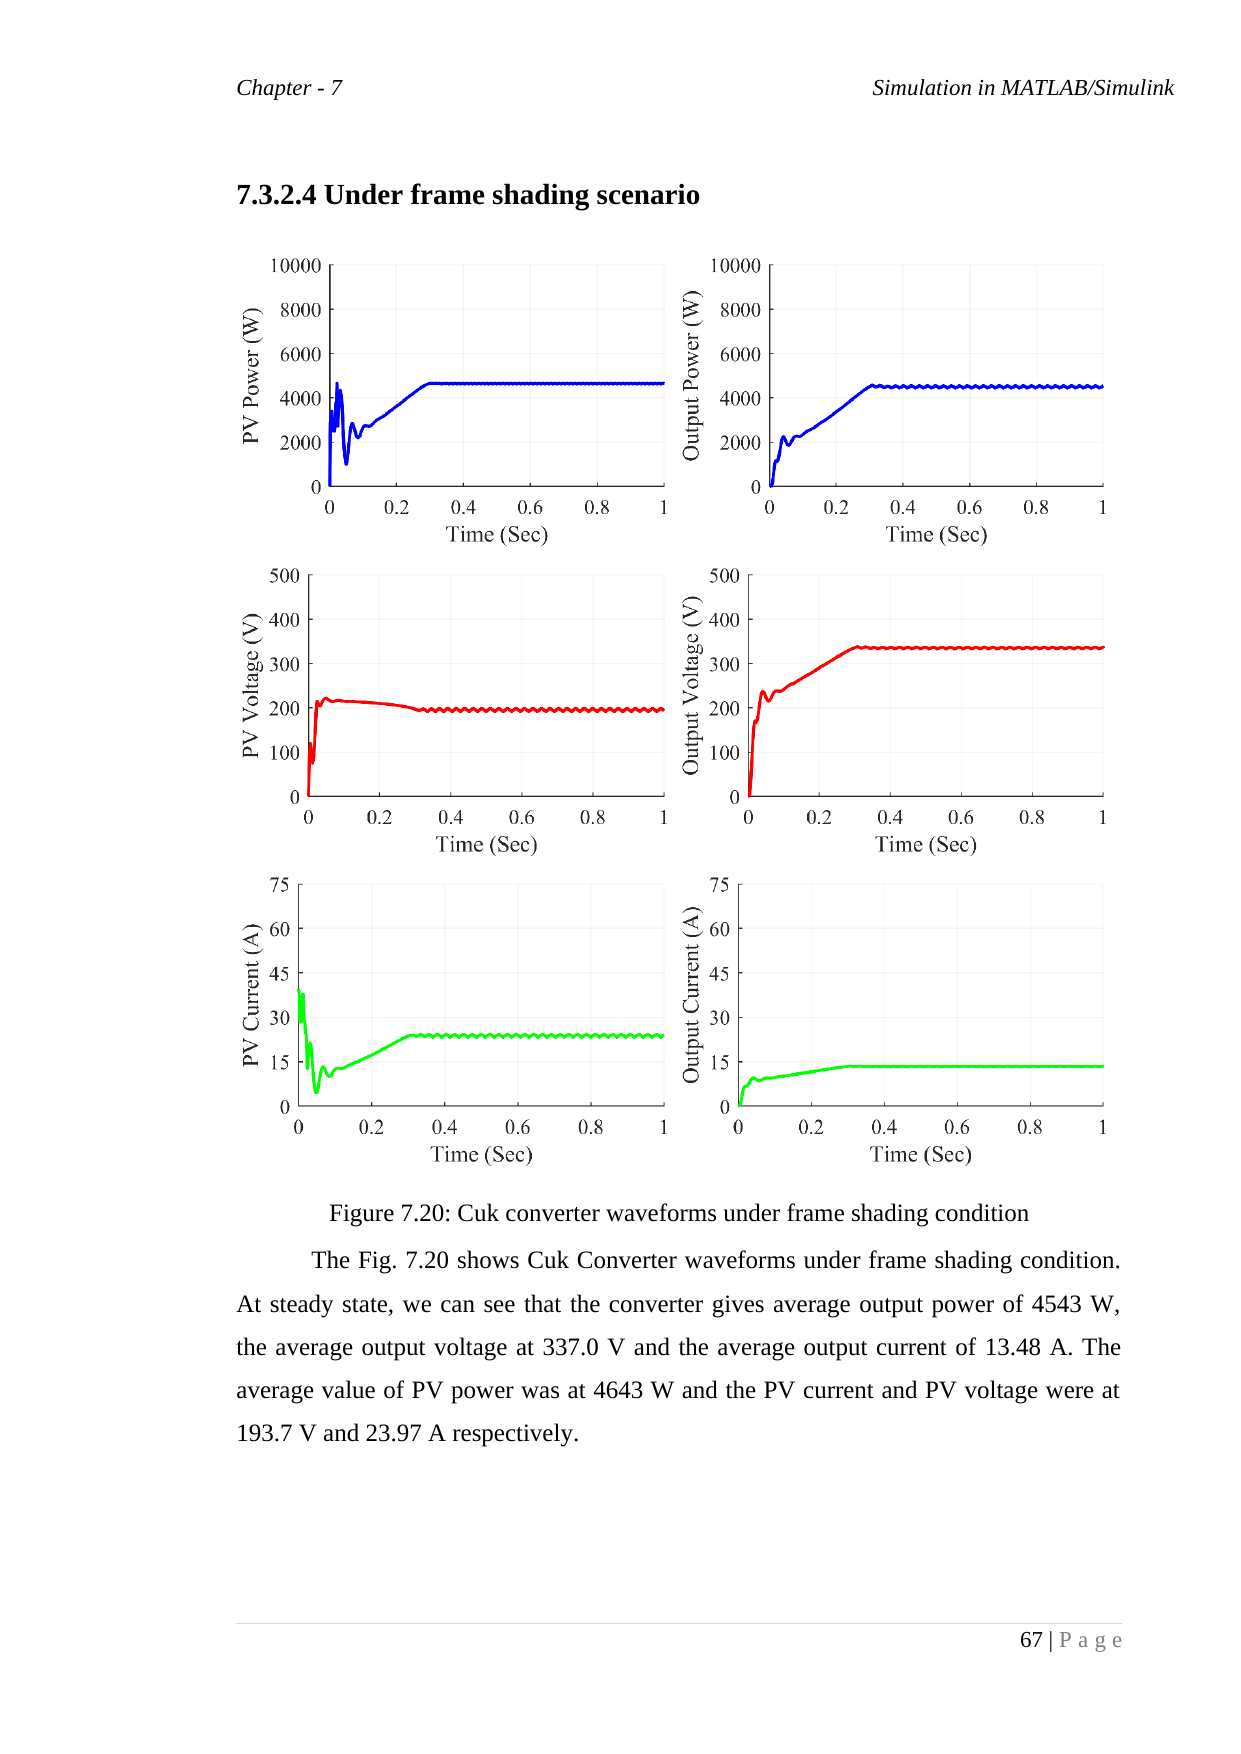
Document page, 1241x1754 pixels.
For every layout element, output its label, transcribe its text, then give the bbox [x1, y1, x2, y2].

picture [236, 252, 1116, 548]
picture [236, 562, 1116, 858]
text The Fig. 7.20 shows Cuk Converter waveforms under frame shading condition. At steady state, we can see that the converter gives average output power of 4543 W, the average output voltage at 337.0 V and the average output current of 13.48 A. The average value of PV power was at 4643 W and the PV current and PV voltage were at 193.7 V and 23.97 A respectively. [236, 1246, 1122, 1447]
text 7.3.2.4 Under frame shading scenario [236, 177, 1122, 211]
text Figure 7.20: Cuk converter waveforms under frame shading condition [236, 1198, 1122, 1227]
picture [236, 872, 1116, 1168]
